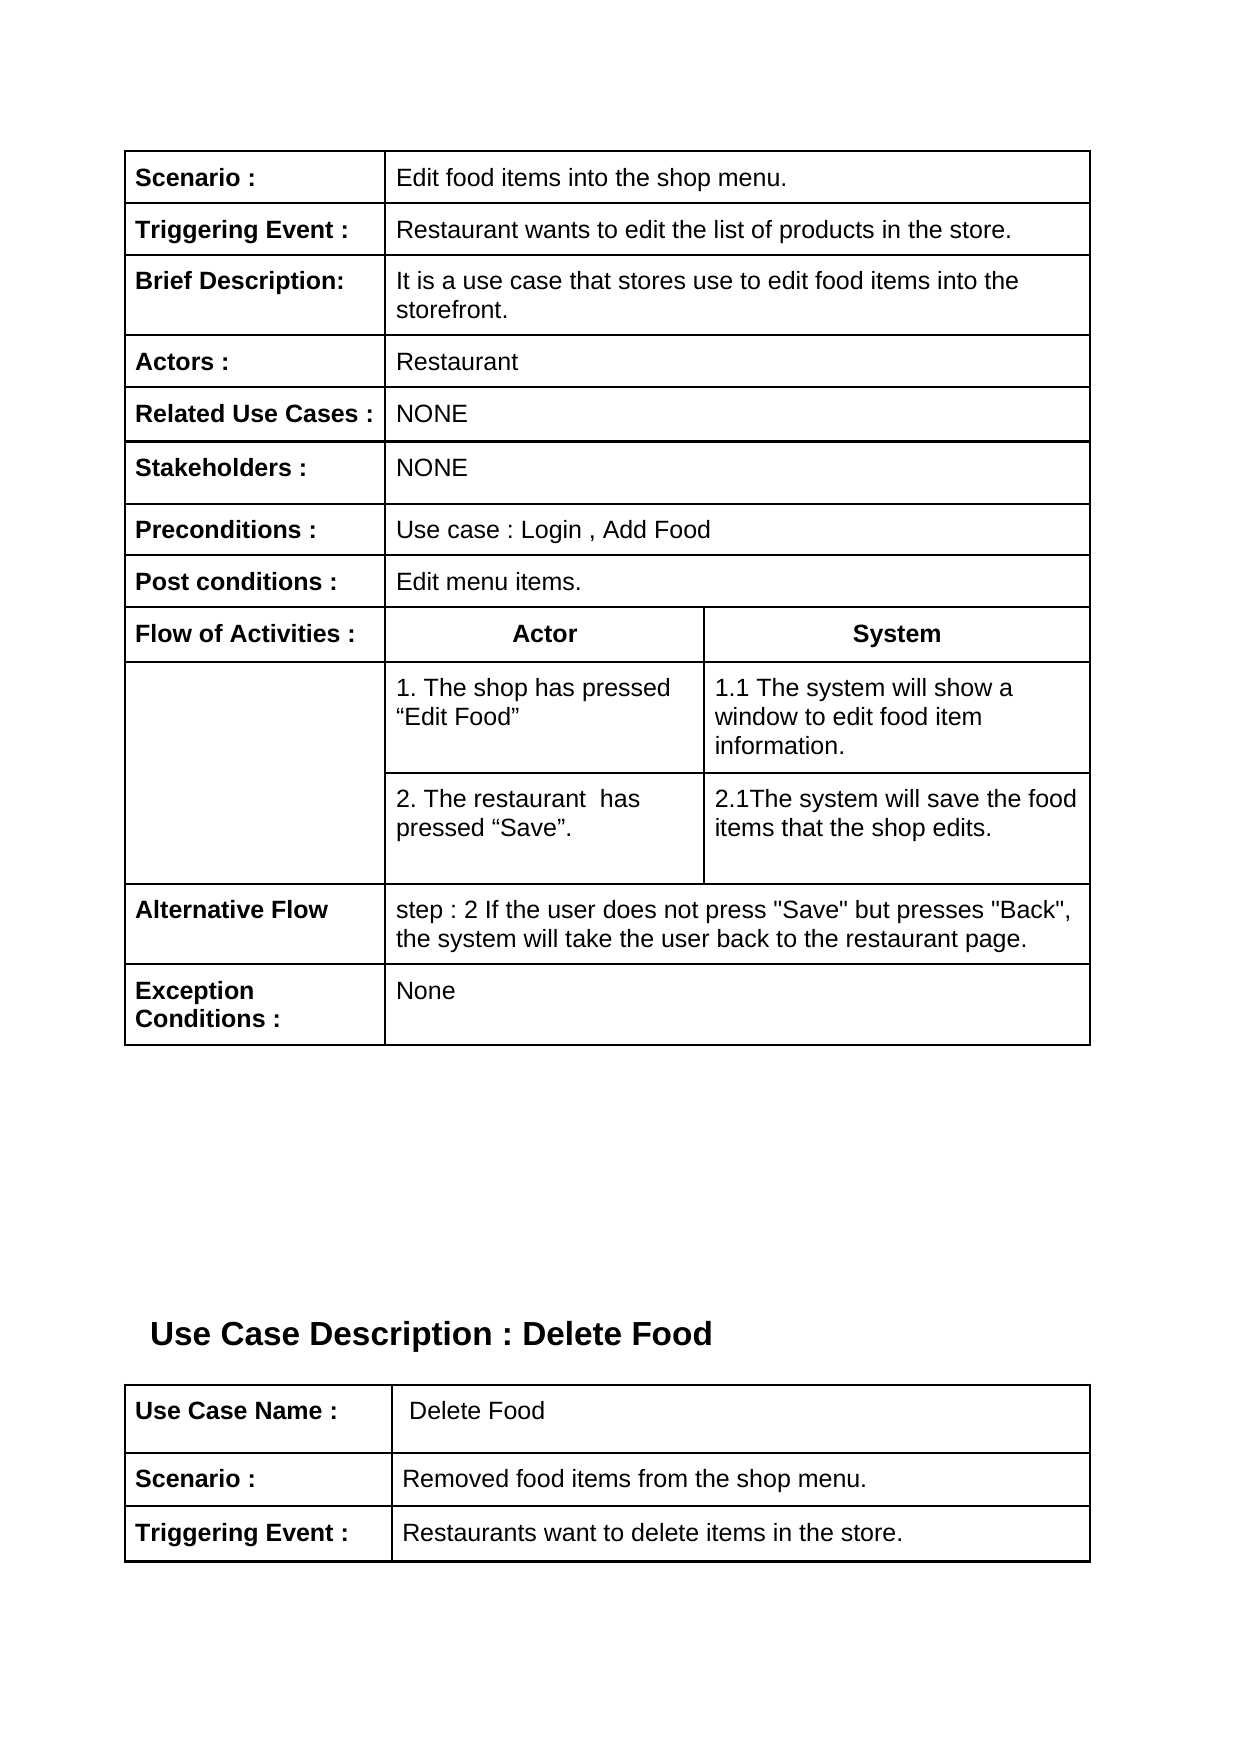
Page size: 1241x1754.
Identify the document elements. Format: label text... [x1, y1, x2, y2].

table_cell Scenario : [126, 1454, 391, 1505]
table_cell Exception Conditions : [126, 965, 384, 1043]
table_cell Post conditions : [126, 556, 384, 606]
table_cell 1. The shop has pressed “Edit Food” [386, 663, 703, 772]
table_cell Triggering Event : [126, 1507, 391, 1560]
subtitle Use Case Description : Delete Food [150, 1313, 1090, 1352]
table_cell Edit menu items. [386, 556, 1089, 606]
table_cell Restaurant [386, 336, 1089, 386]
table_cell NONE [386, 388, 1089, 440]
table_cell Actors : [126, 336, 384, 386]
table_cell Restaurant wants to edit the list of products in the store. [386, 204, 1089, 254]
table_header Delete Food [393, 1386, 1089, 1452]
table_cell Removed food items from the shop menu. [393, 1454, 1089, 1505]
table_cell NONE [386, 443, 1089, 502]
table_cell 2. The restaurant has pressed “Save”. [386, 774, 703, 883]
table_cell Related Use Cases : [126, 388, 384, 440]
table_cell Stakeholders : [126, 443, 384, 502]
table_cell Alternative Flow [126, 885, 384, 963]
table_cell Brief Description: [126, 256, 384, 334]
table_cell Edit food items into the shop menu. [386, 152, 1089, 202]
table_cell Flow of Activities : [126, 608, 384, 661]
table_cell Actor [386, 608, 703, 661]
table_cell System [705, 608, 1089, 661]
table_cell Scenario : [126, 152, 384, 202]
table_cell 1.1 The system will show a window to edit food item information. [705, 663, 1089, 772]
table_cell Restaurants want to delete items in the store. [393, 1507, 1089, 1560]
table_cell Use case : Login , Add Food [386, 505, 1089, 554]
table_cell step : 2 If the user does not press "Save" but presses "Back", the system will take the user back to the restaurant page. [386, 885, 1089, 963]
table_cell [126, 663, 384, 772]
table_header Use Case Name : [126, 1386, 391, 1452]
table_cell It is a use case that stores use to edit food items into the storefront. [386, 256, 1089, 334]
table_cell None [386, 965, 1089, 1043]
table_cell Triggering Event : [126, 204, 384, 254]
table_cell 2.1The system will save the food items that the shop edits. [705, 774, 1089, 883]
table_cell [126, 774, 384, 883]
table_cell Preconditions : [126, 505, 384, 554]
